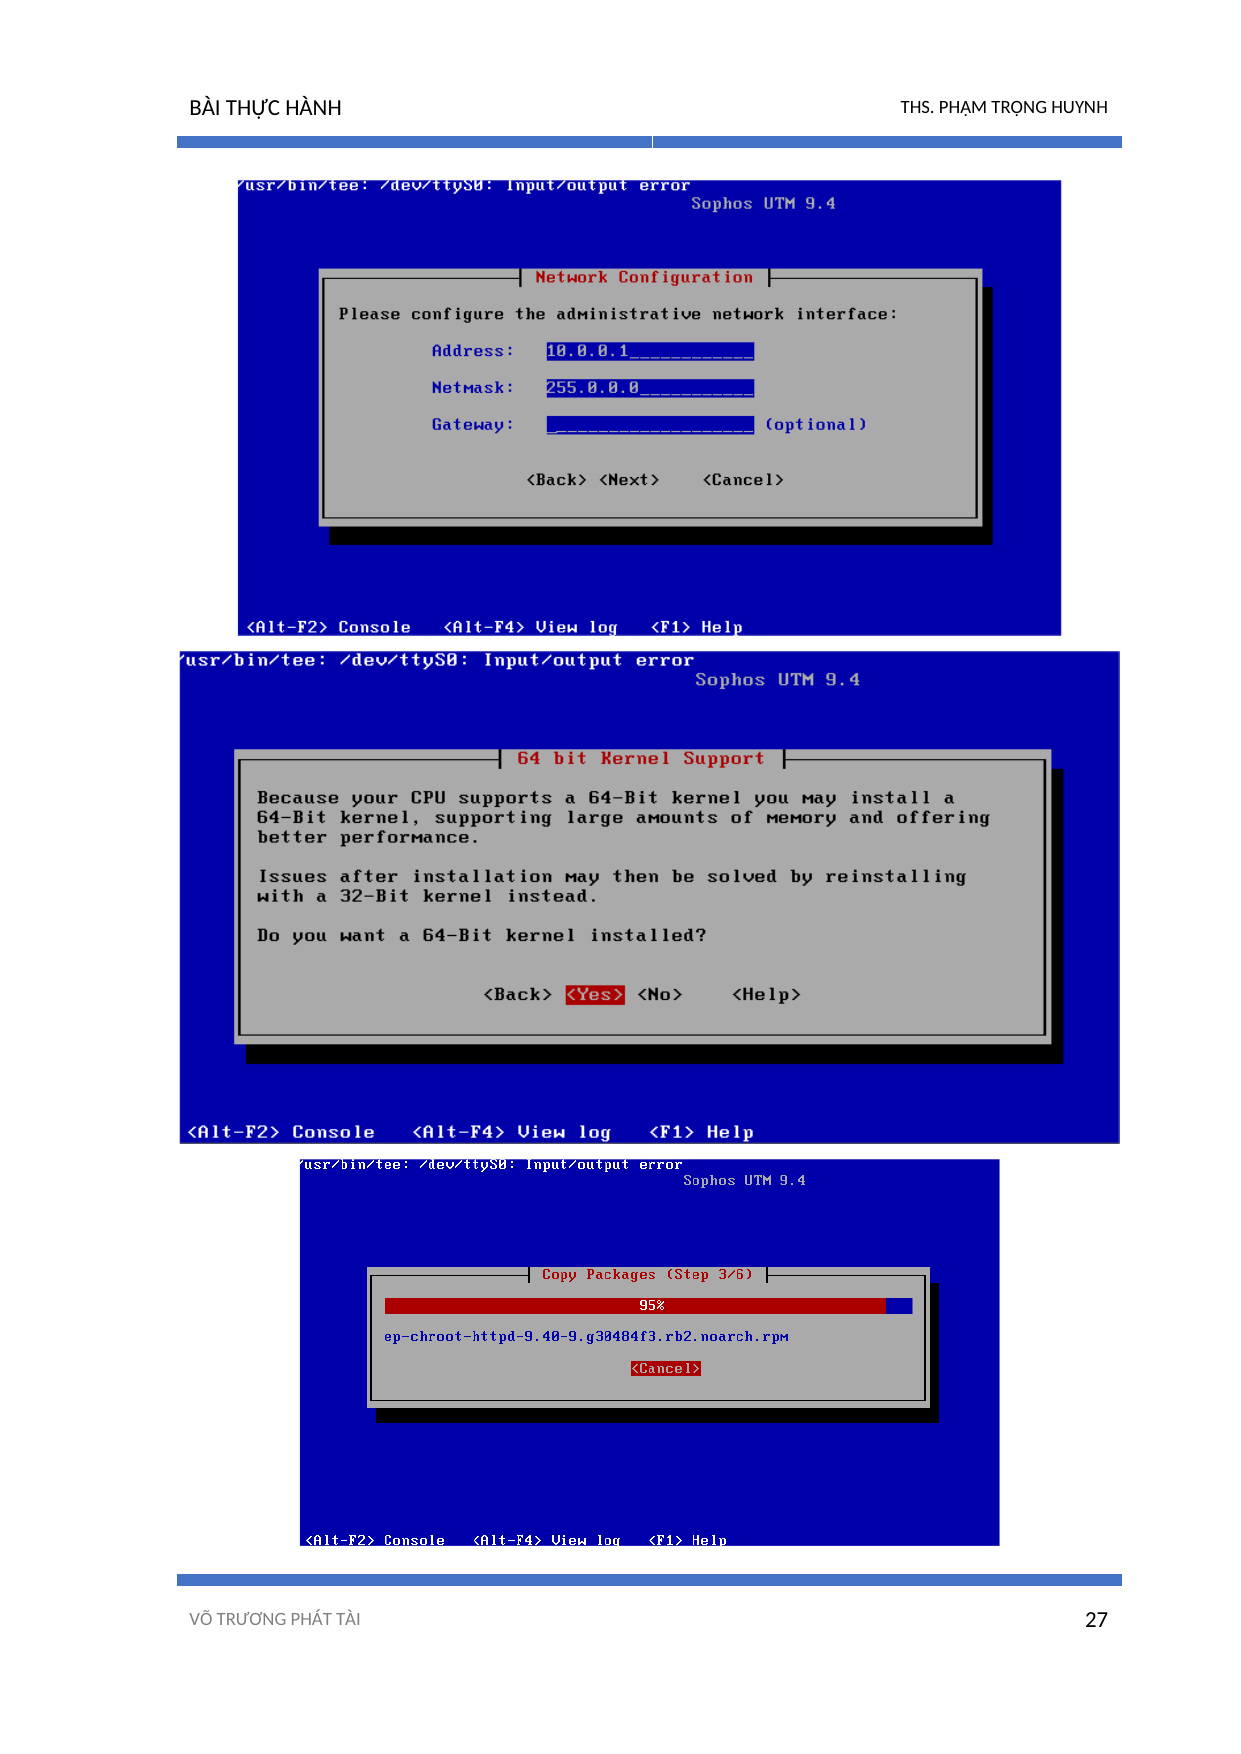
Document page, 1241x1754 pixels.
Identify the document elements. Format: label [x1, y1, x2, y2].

picture [299, 1159, 1000, 1546]
picture [179, 651, 1120, 1144]
picture [237, 180, 1062, 636]
